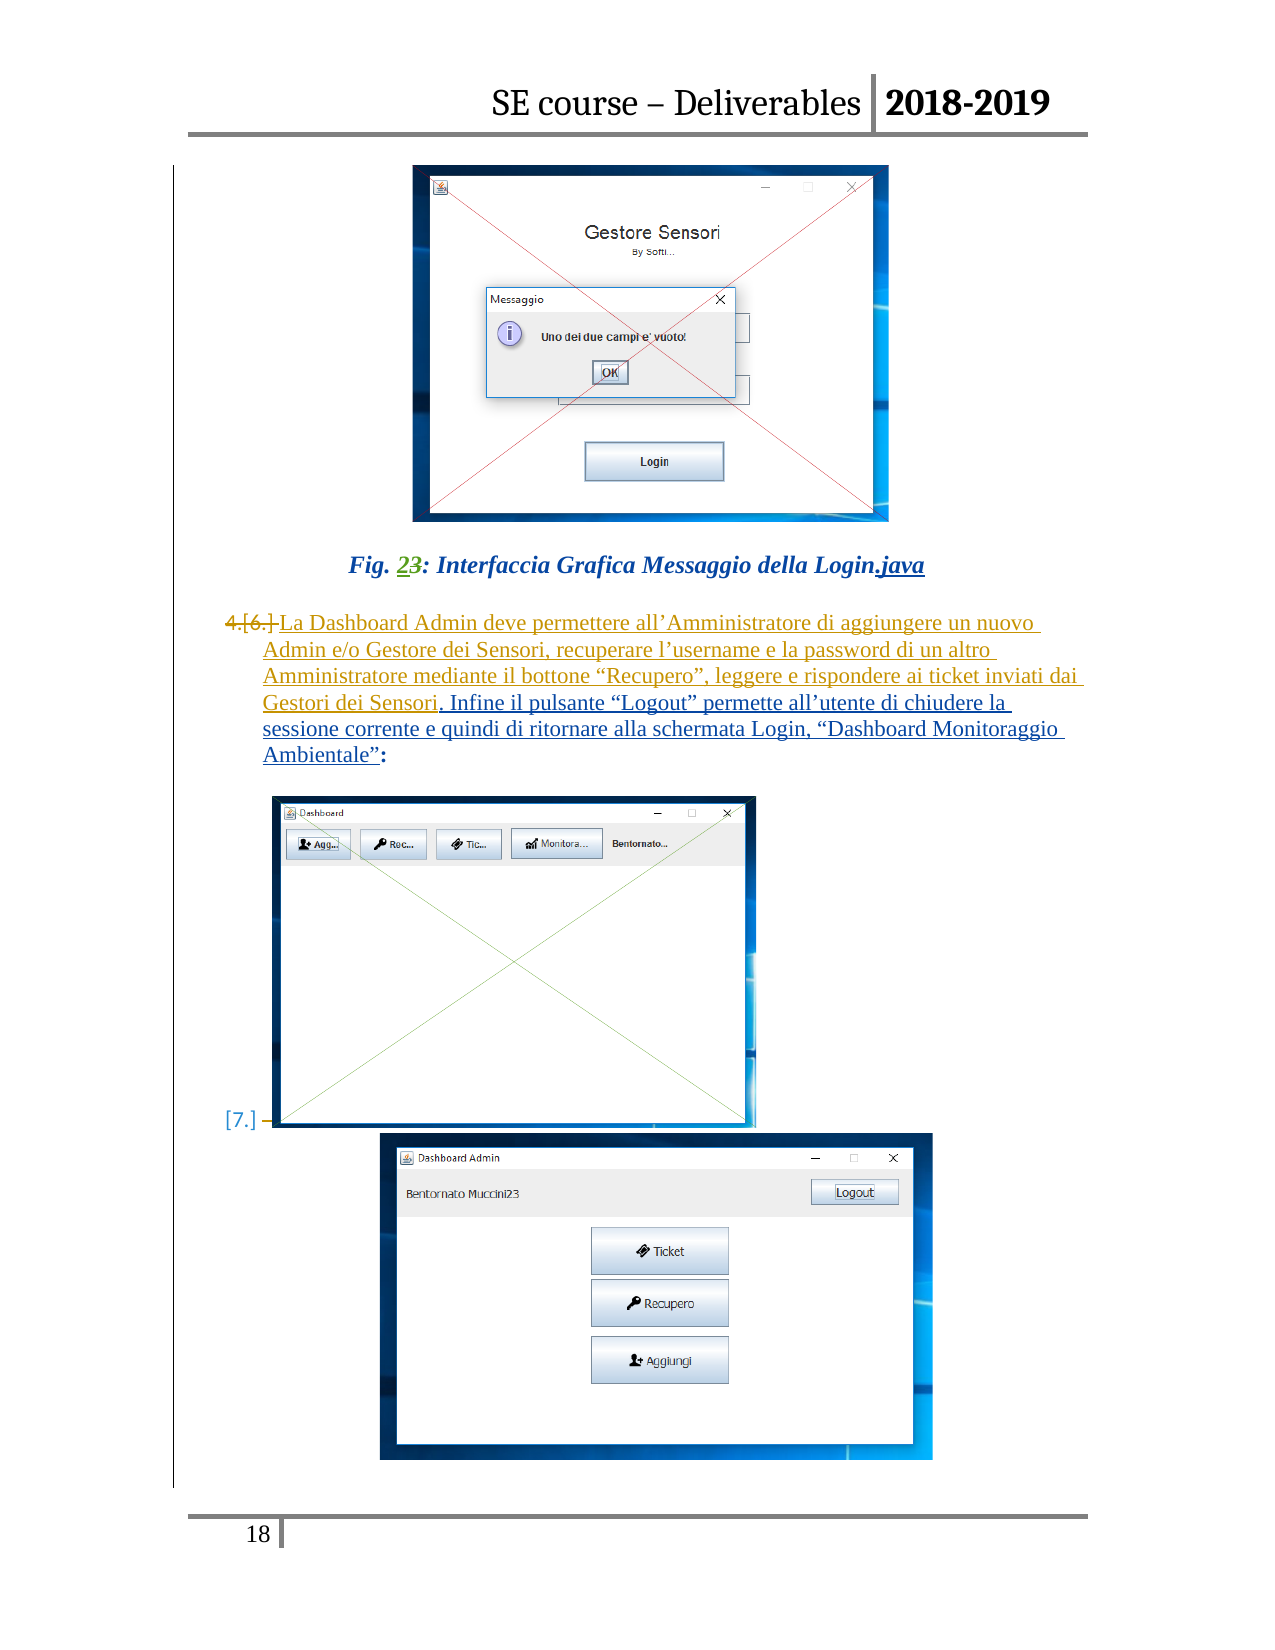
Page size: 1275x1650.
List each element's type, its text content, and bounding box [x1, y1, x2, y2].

picture [274, 796, 755, 961]
picture [414, 344, 882, 522]
picture [414, 165, 887, 342]
list : [225, 608, 1087, 768]
picture [412, 166, 649, 520]
text Fig. : Interfaccia Grafica Messaggio della Login [187, 550, 1087, 579]
picture [272, 798, 512, 1126]
picture [652, 167, 889, 520]
picture [516, 797, 757, 1126]
picture [273, 963, 745, 1128]
